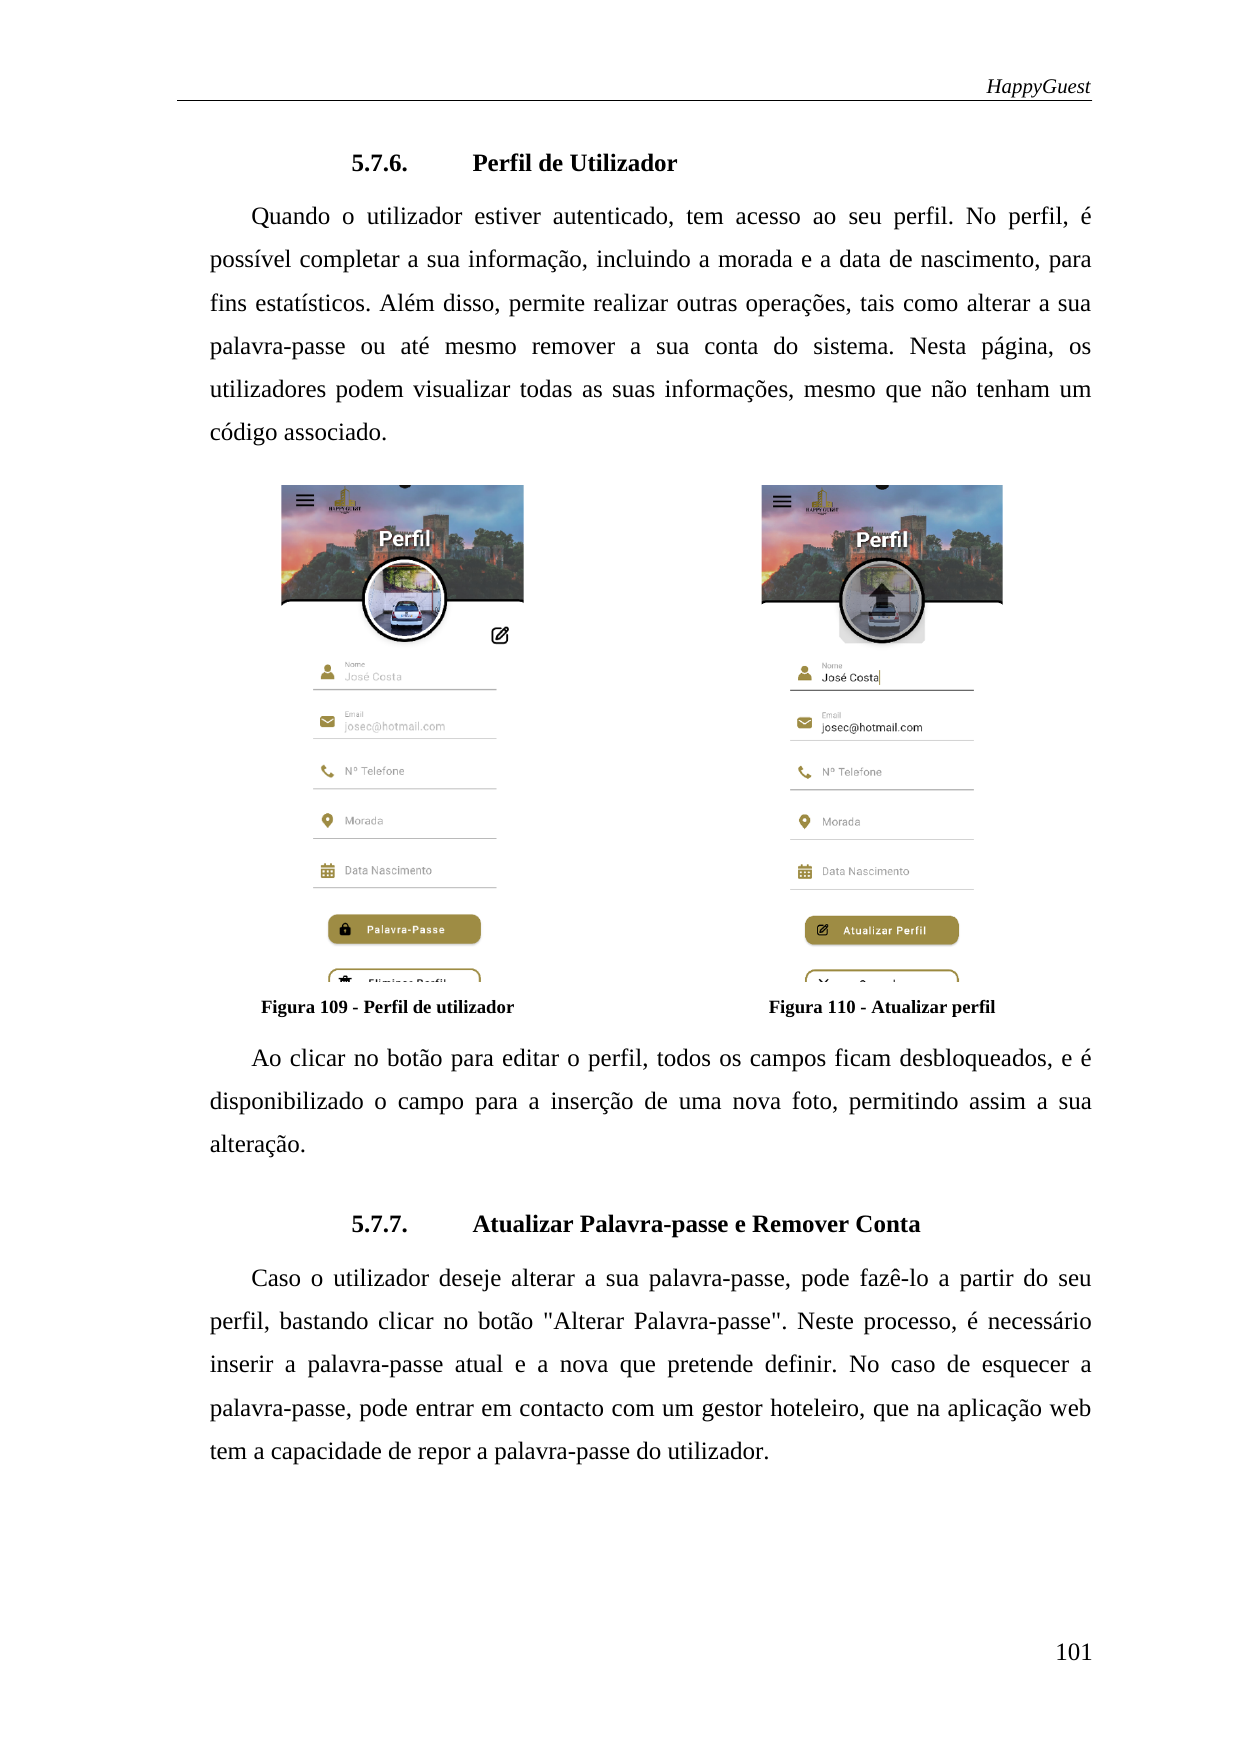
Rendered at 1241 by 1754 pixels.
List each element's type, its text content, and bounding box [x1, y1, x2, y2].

subtitle Atualizar Palavra-passe e Remover Conta [310, 1209, 1092, 1238]
text Quando o utilizador estiver autenticado, tem acesso ao seu perfil. No perfil, é possível completar a sua informação, incluindo a morada e a data de nascimento, para fins estatísticos. Além disso, permite realizar outras operações, tais como alterar a sua palavra-passe ou até mesmo remover a sua conta do sistema. Nesta página, os utilizadores podem visualizar todas as suas informações, mesmo que não tenham um código associado. [209, 201, 1092, 446]
picture [761, 485, 1003, 982]
text Caso o utilizador deseje alterar a sua palavra-passe, pode fazê-lo a partir do seu perfil, bastando clicar no botão "Alterar Palavra-passe". Neste processo, é necessário inserir a palavra-passe atual e a nova que pretende definir. No caso de esquecer a palavra-passe, pode entrar em contacto com um gestor hoteleiro, que na aplicação web tem a capacidade de repor a palavra-passe do utilizador. [209, 1263, 1092, 1464]
subtitle Perfil de Utilizador [310, 148, 1092, 176]
text Ao clicar no botão para editar o perfil, todos os campos ficam desbloqueados, e é disponibilizado o campo para a inserção de uma nova foto, permitindo assim a sua alteração. [209, 1043, 1092, 1158]
picture [281, 485, 524, 982]
